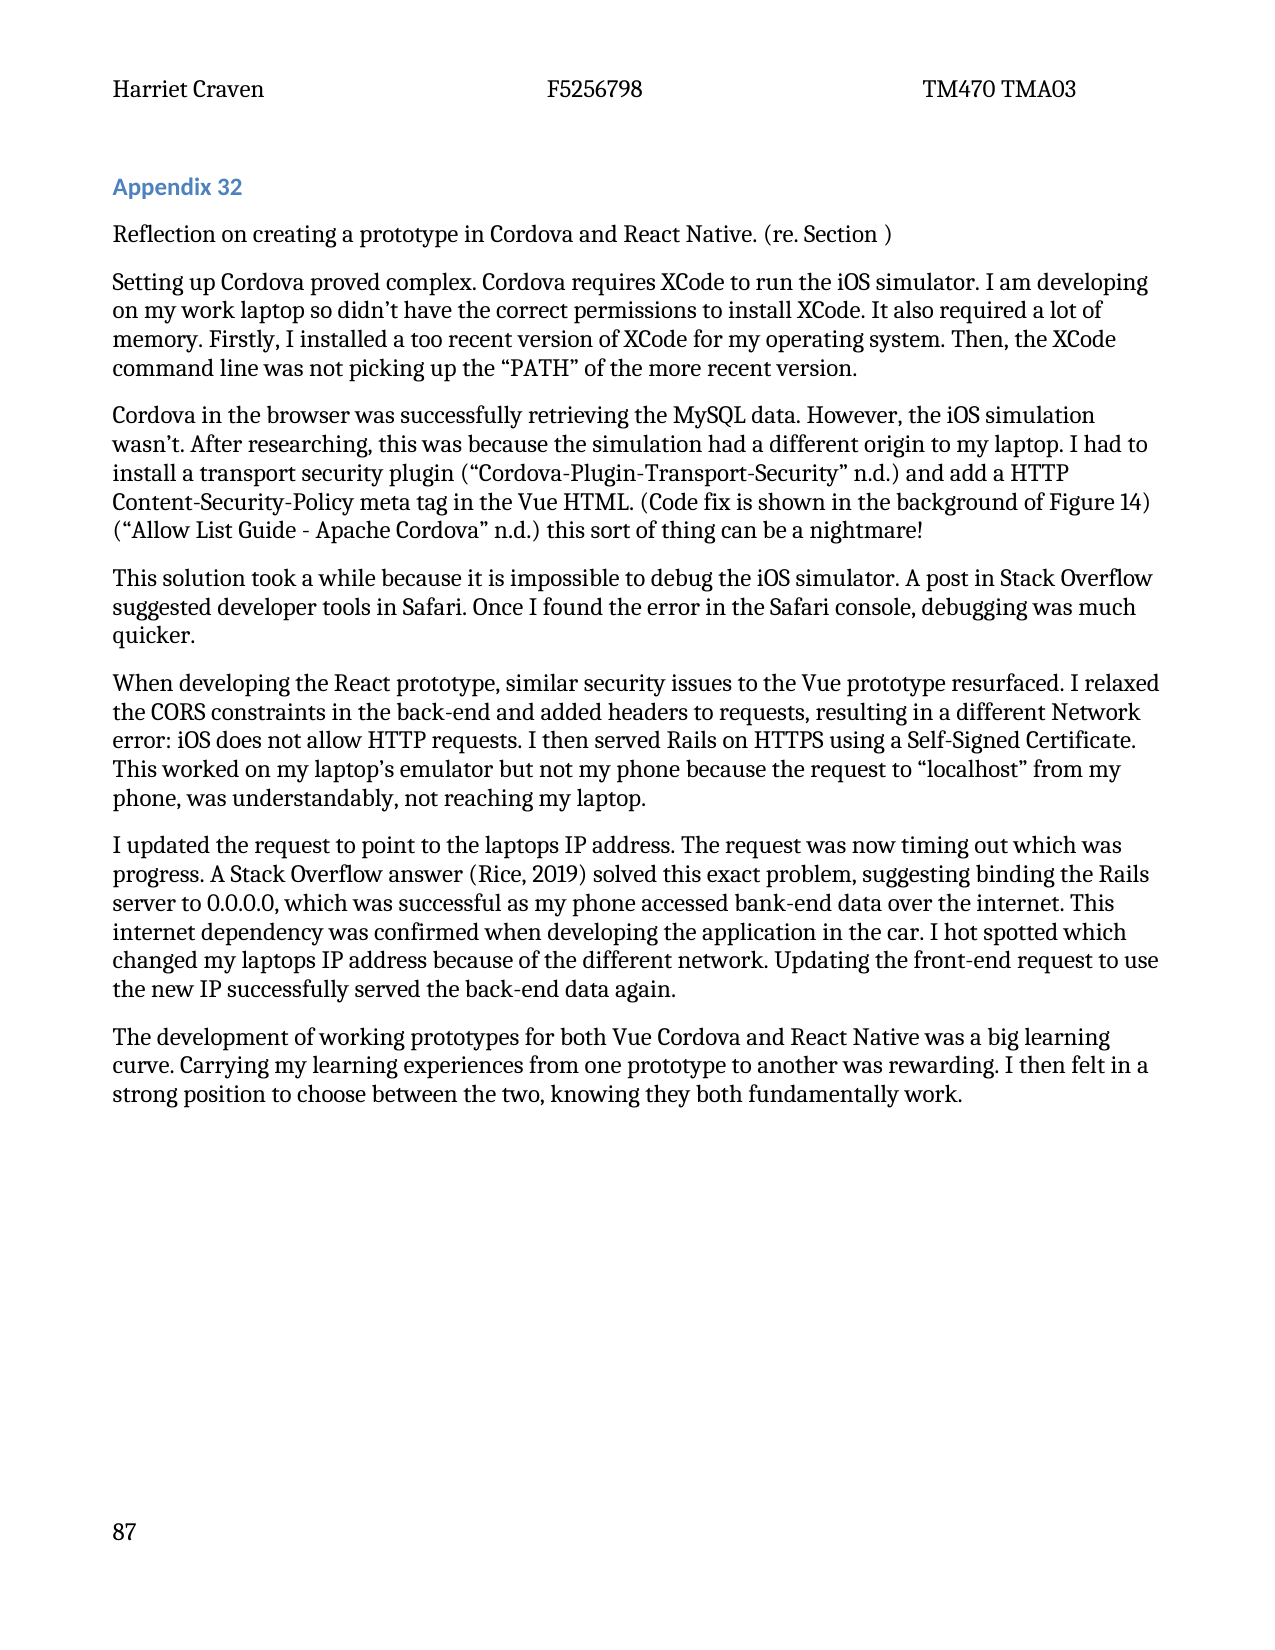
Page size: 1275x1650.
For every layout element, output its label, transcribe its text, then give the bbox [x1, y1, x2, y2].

text The development of working prototypes for both Vue Cordova and React Native was a big learning curve. Carrying my learning experiences from one prototype to another was rewarding. I then felt in a strong position to choose between the two, knowing they both fundamentally work. [112, 1023, 1162, 1109]
text This solution took a while because it is impossible to debug the iOS simulator. A post in Stack Overflow suggested developer tools in Safari. Once I found the error in the Safari console, debugging was much quicker. [112, 564, 1162, 650]
text I updated the request to point to the laptops IP address. The request was now timing out which was progress. A Stack Overflow answer (Rice, 2019) solved this exact problem, suggesting binding the Rails server to 0.0.0.0, which was successful as my phone accessed bank-end data over the internet. This internet dependency was confirmed when developing the application in the car. I hot spotted which changed my laptops IP address because of the different network. Updating the front-end request to use the new IP successfully served the back-end data again. [112, 831, 1162, 1004]
subtitle Appendix 32 [112, 171, 1162, 201]
text When developing the React prototype, similar security issues to the Vue prototype resurfaced. I relaxed the CORS constraints in the back-end and added headers to requests, resulting in a different Network error: iOS does not allow HTTP requests. I then served Rails on HTTPS using a Self-Signed Certificate. This worked on my laptop’s emulator but not my phone because the request to “localhost” from my phone, was understandably, not reaching my laptop. [112, 669, 1162, 813]
text Setting up Cordova proved complex. Cordova requires XCode to run the iOS simulator. I am developing on my work laptop so didn’t have the correct permissions to install XCode. It also required a lot of memory. Firstly, I installed a too recent version of XCode for my operating system. Then, the XCode command line was not picking up the “PATH” of the more recent version. [112, 268, 1162, 383]
text Cordova in the browser was successfully retrieving the MySQL data. However, the iOS simulation wasn’t. After researching, this was because the simulation had a different origin to my laptop. I had to install a transport security plugin (“Cordova-Plugin-Transport-Security” n.d.) and add a HTTP Content-Security-Policy meta tag in the Vue HTML. (Code fix is shown in the background of Figure 14) (“Allow List Guide - Apache Cordova” n.d.) this sort of thing can be a nightmare! [112, 401, 1162, 545]
text Reflection on creating a prototype in Cordova and React Native. (re. Section ) [112, 220, 1162, 249]
